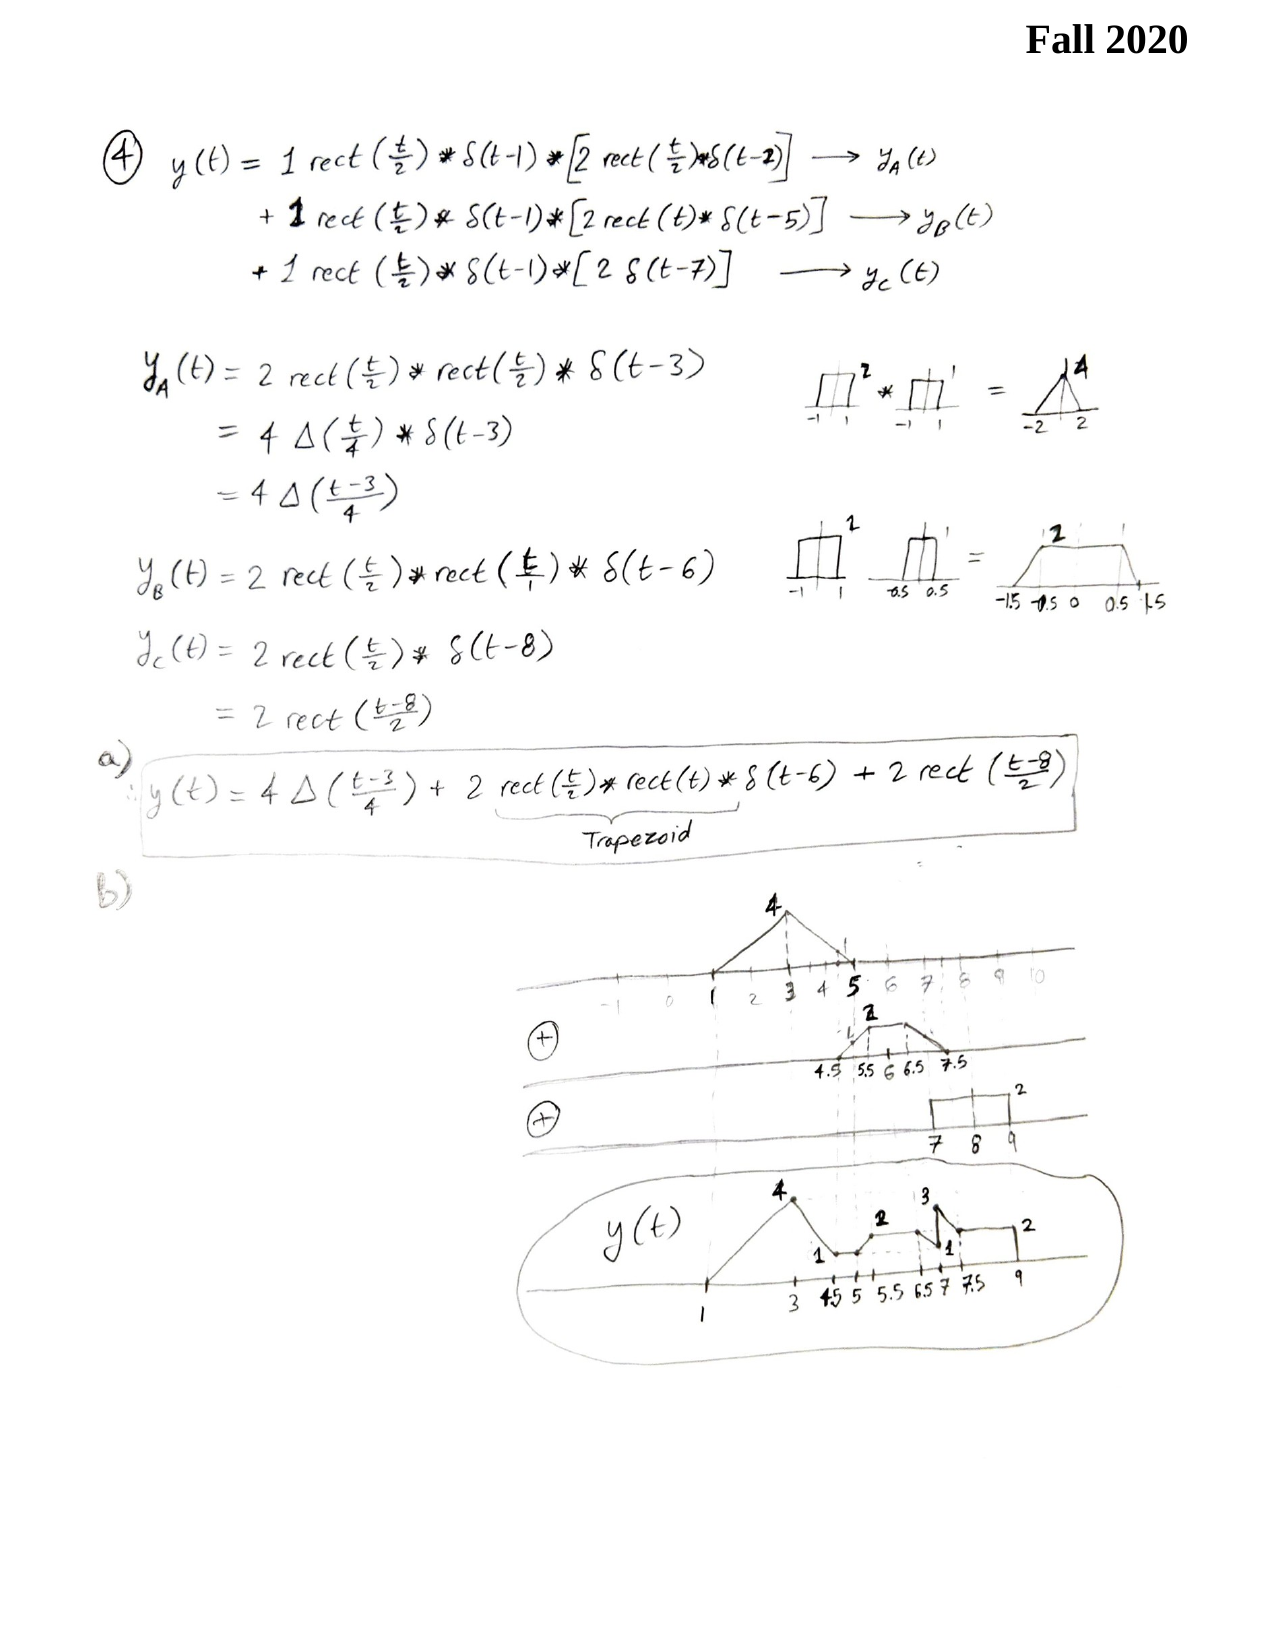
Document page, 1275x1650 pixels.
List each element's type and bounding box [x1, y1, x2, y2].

picture [75, 118, 1200, 1474]
